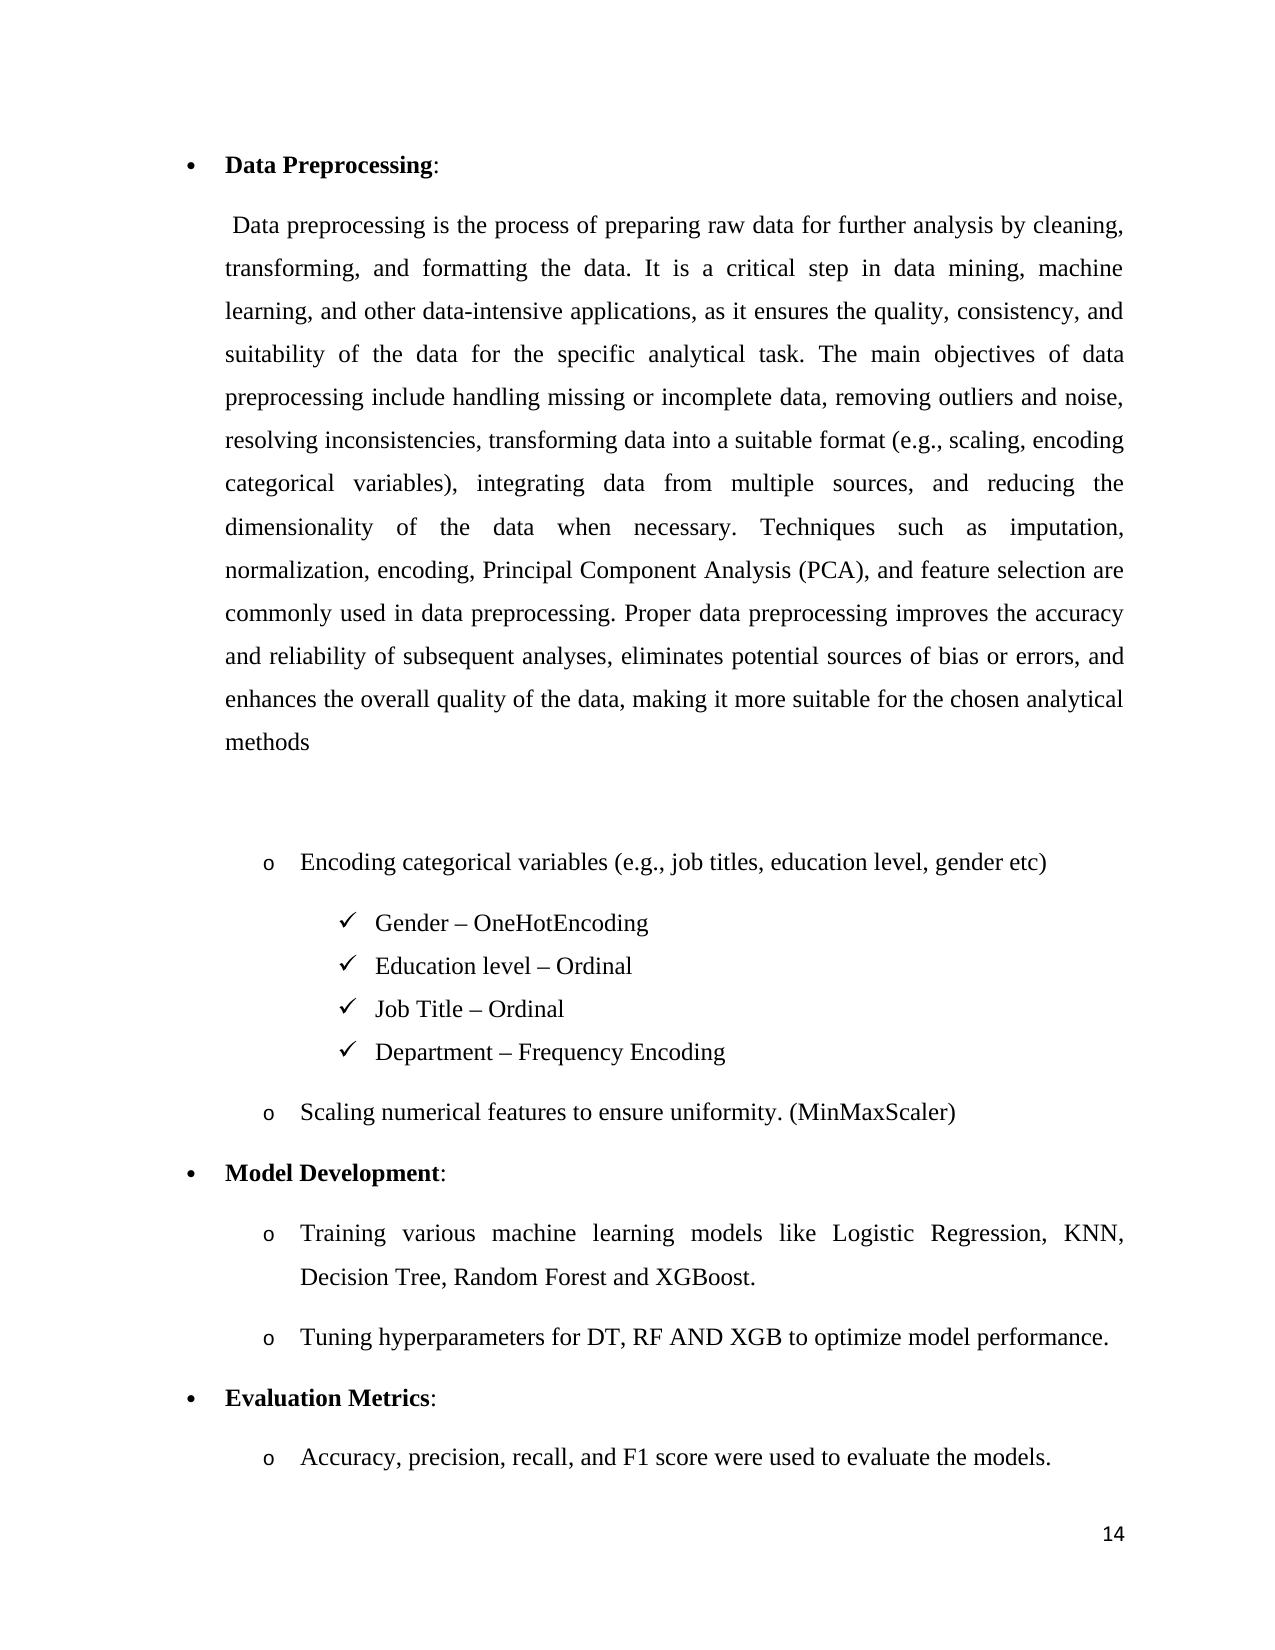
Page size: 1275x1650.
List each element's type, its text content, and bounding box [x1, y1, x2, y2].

list Department – Frequency Encoding [337, 1037, 1125, 1066]
list Evaluation Metrics: [187, 1383, 1125, 1411]
list Training various machine learning models like Logistic Regression, KNN, Decision Tree, Random Forest and XGBoost. [262, 1218, 1125, 1291]
list Education level – Ordinal [337, 951, 1125, 980]
list Tuning hyperparameters for DT, RF AND XGB to optimize model performance. [262, 1322, 1125, 1351]
list Encoding categorical variables (e.g., job titles, education level, gender etc) [262, 847, 1125, 876]
list Job Title – Ordinal [337, 994, 1125, 1023]
list Data preprocessing is the process of preparing raw data for further analysis by cleaning, transforming, and formatting the data. It is a critical step in data mining, machine learning, and other data-intensive applications, as it ensures the quality, consistency, and suitability of the data for the specific analytical task. The main objectives of data preprocessing include handling missing or incomplete data, removing outliers and noise, resolving inconsistencies, transforming data into a suitable format (e.g., scaling, encoding categorical variables), integrating data from multiple sources, and reducing the dimensionality of the data when necessary. Techniques such as imputation, normalization, encoding, Principal Component Analysis (PCA), and feature selection are commonly used in data preprocessing. Proper data preprocessing improves the accuracy and reliability of subsequent analyses, eliminates potential sources of bias or errors, and enhances the overall quality of the data, making it more suitable for the chosen analytical methods [225, 210, 1125, 756]
list Scaling numerical features to ensure uniformity. (MinMaxScaler) [262, 1097, 1125, 1127]
list Accuracy, precision, recall, and F1 score were used to evaluate the models. [262, 1442, 1125, 1472]
list Gender – OneHotEncoding [337, 908, 1125, 937]
list Data Preprocessing: [187, 150, 1125, 179]
list Model Development: [187, 1158, 1125, 1187]
